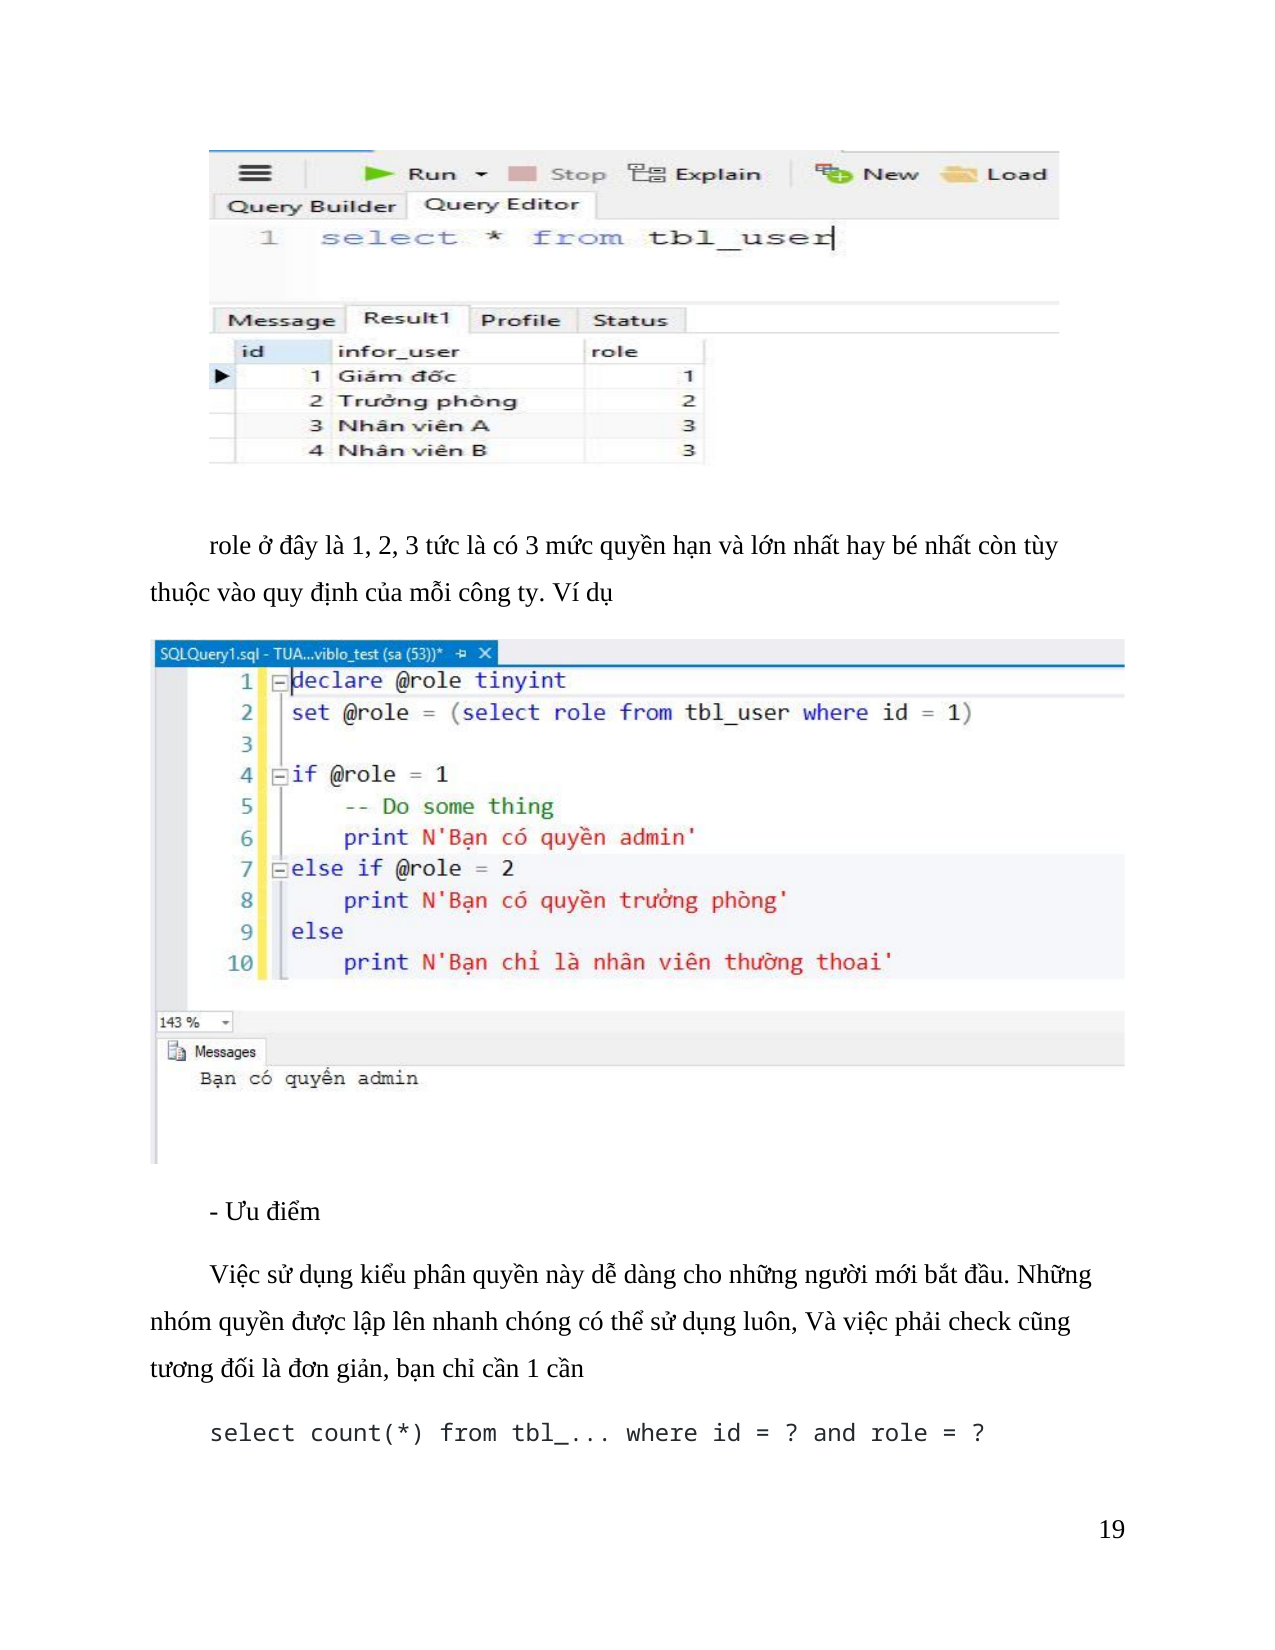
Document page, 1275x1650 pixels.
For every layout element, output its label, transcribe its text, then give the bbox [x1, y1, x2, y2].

text select count(*) from tbl_... where id = ? and role = ? [150, 1415, 1125, 1448]
picture [150, 639, 1125, 1164]
text Việc sử dụng kiểu phân quyền này dễ dàng cho những người mới bắt đầu. Những nhóm quyền được lập lên nhanh chóng có thể sử dụng luôn, Và việc phải check cũng tương đối là đơn giản, bạn chỉ cần 1 cần [150, 1259, 1125, 1383]
text - Ưu điểm [150, 1195, 1125, 1226]
picture [209, 150, 1060, 497]
text role ở đây là 1, 2, 3 tức là có 3 mức quyền hạn và lớn nhất hay bé nhất còn tùy thuộc vào quy định của mỗi công ty. Ví dụ [150, 529, 1125, 607]
